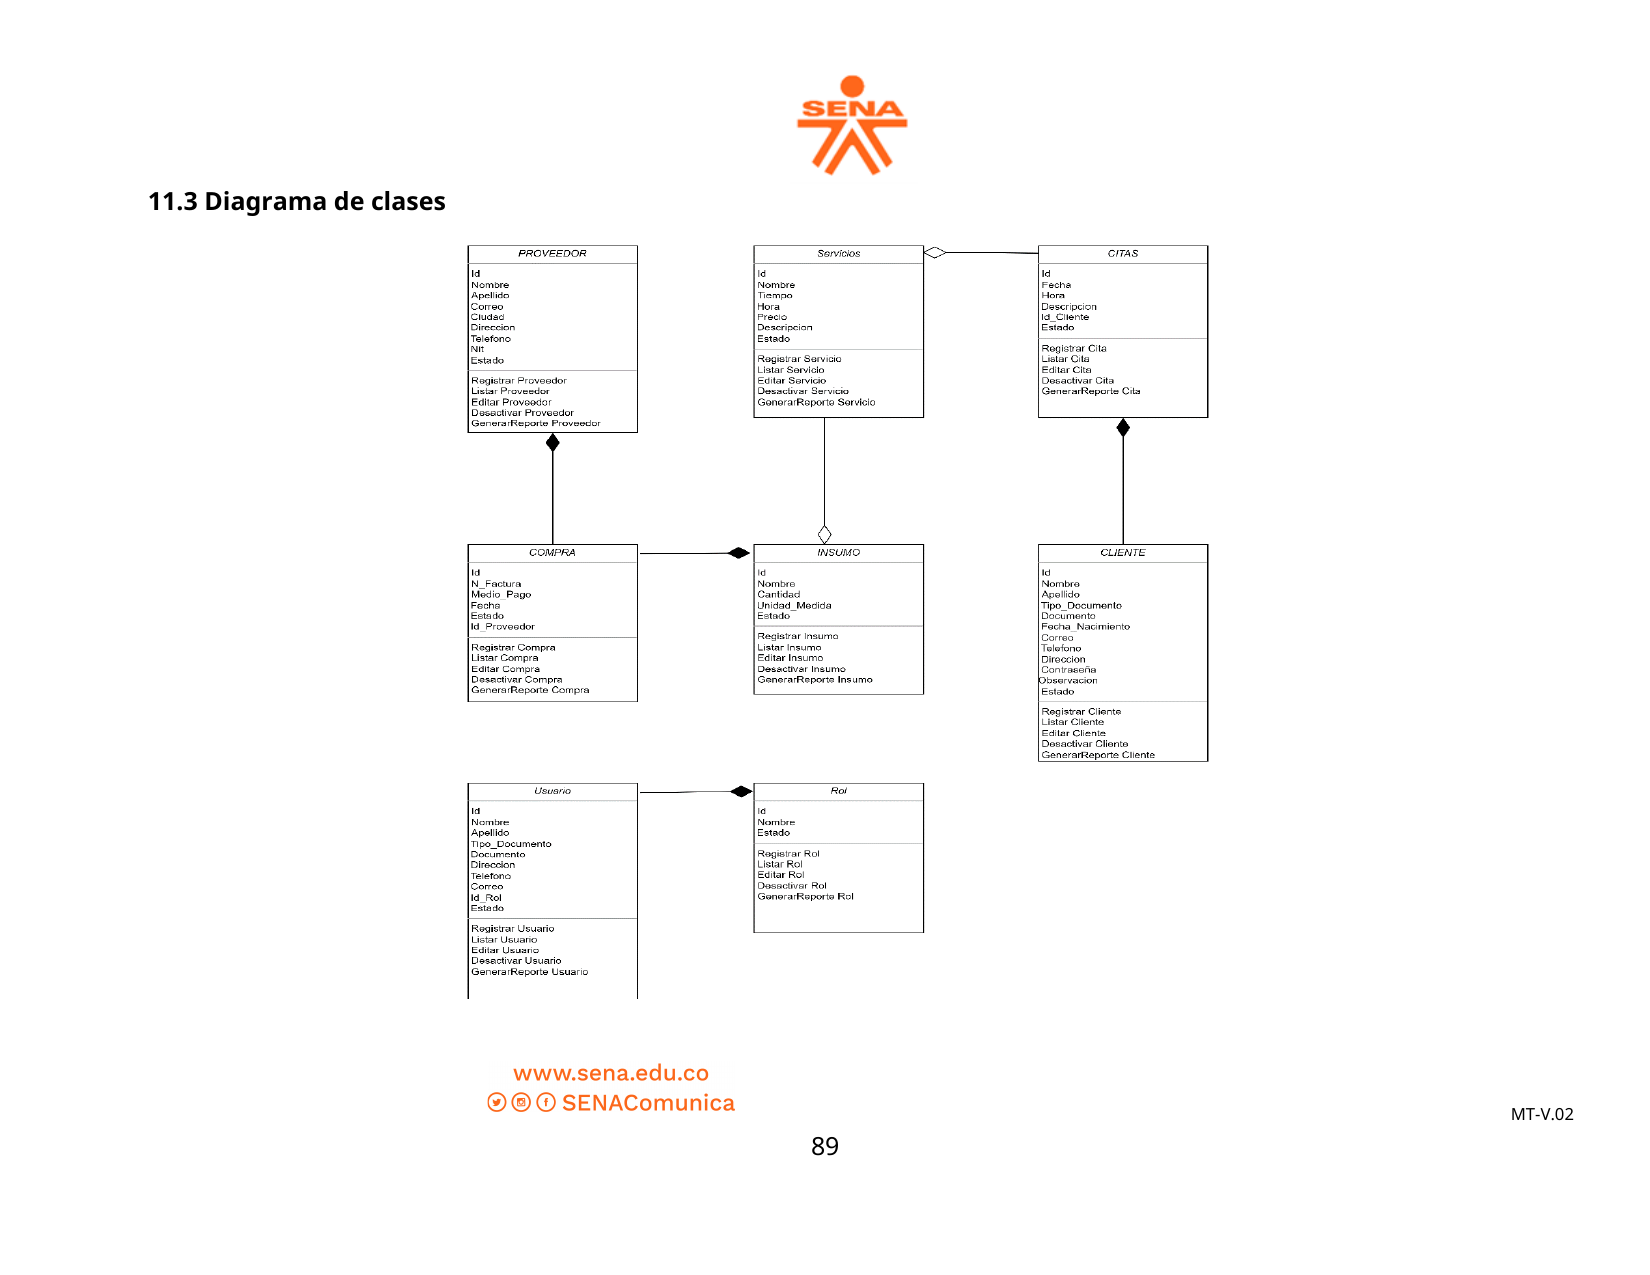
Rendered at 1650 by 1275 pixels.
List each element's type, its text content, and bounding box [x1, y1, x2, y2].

text 11.3 Diagrama de clases [148, 183, 1502, 218]
picture [790, 73, 918, 184]
picture [396, 226, 1254, 999]
picture [487, 1061, 735, 1112]
